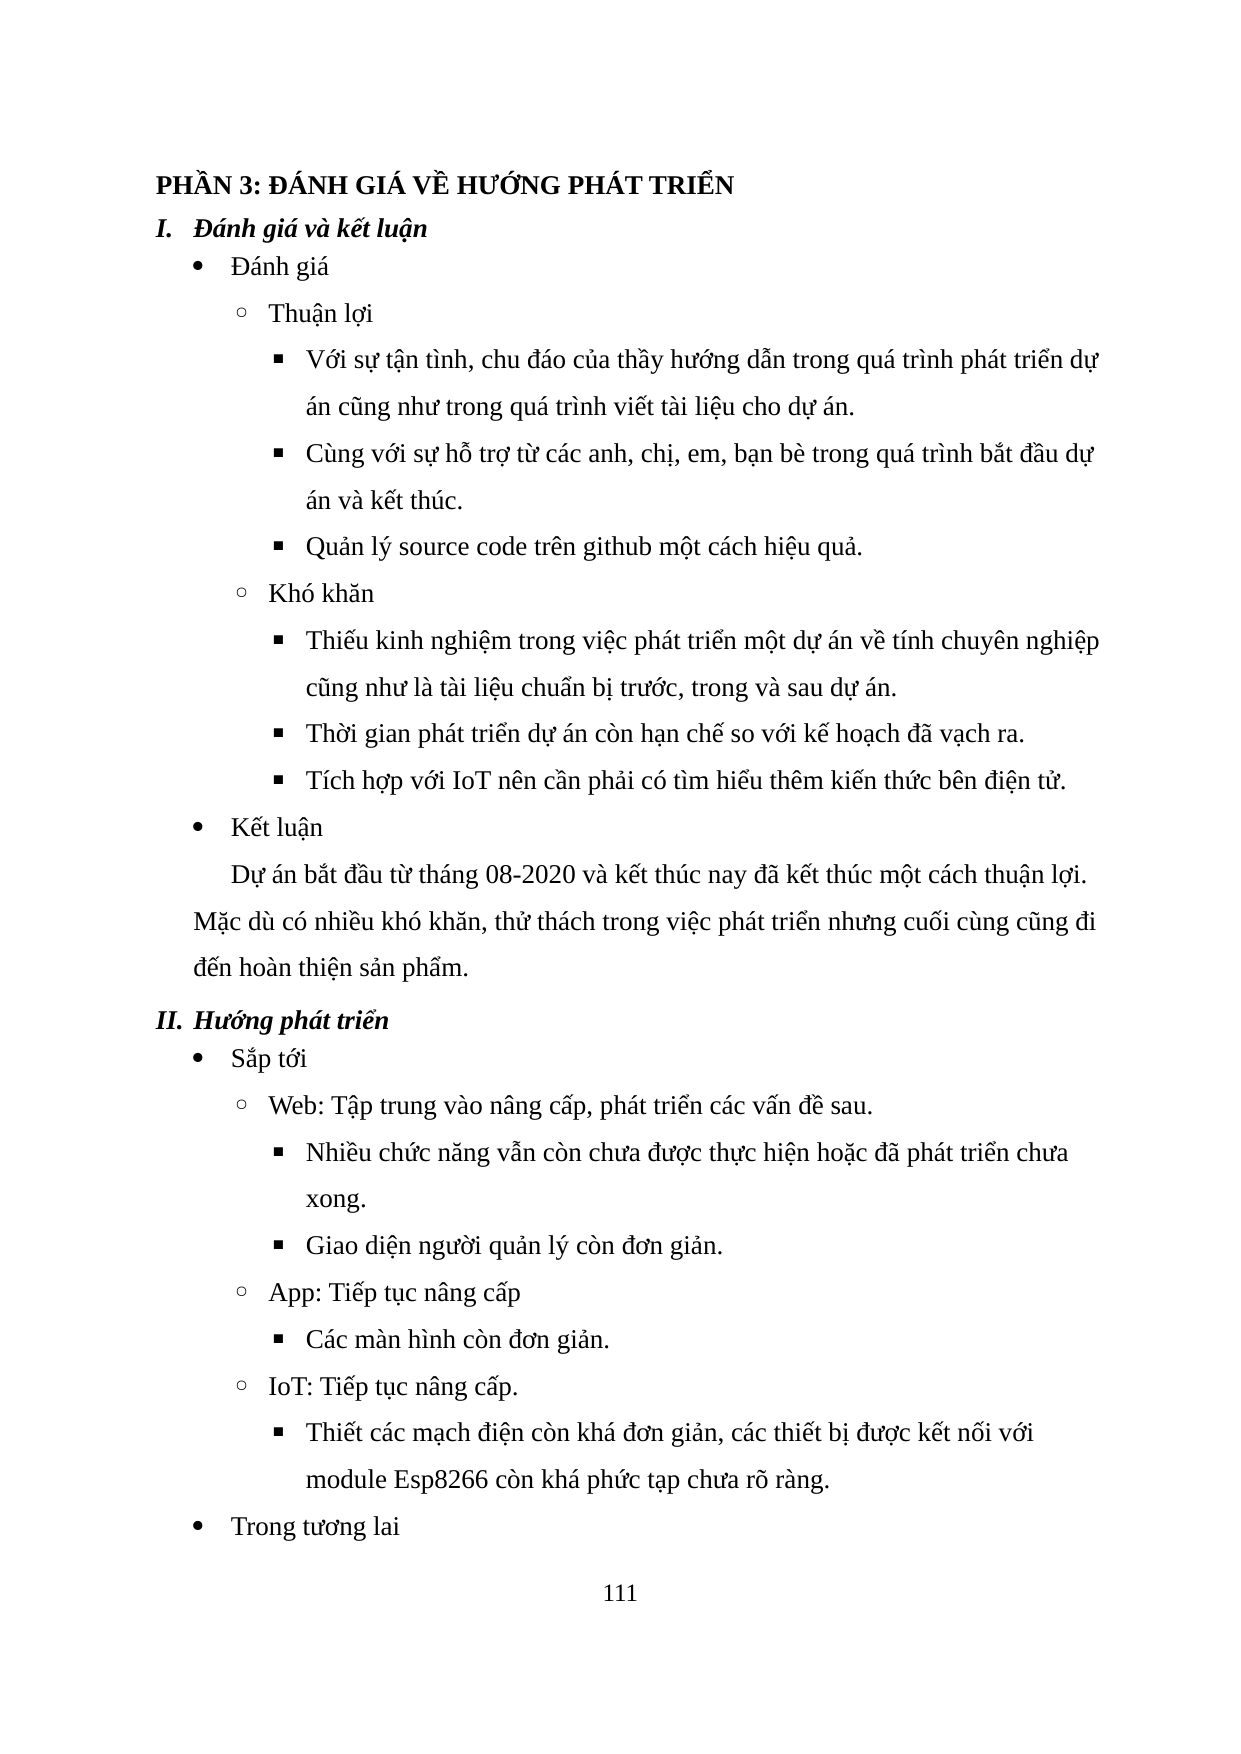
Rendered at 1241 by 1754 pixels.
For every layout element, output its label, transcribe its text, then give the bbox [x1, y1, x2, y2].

list Khó khăn [231, 577, 1122, 608]
list Trong tương lai [193, 1510, 1122, 1541]
list Với sự tận tình, chu đáo của thầy hướng dẫn trong quá trình phát triển dự án cũng như trong quá trình viết tài liệu cho dự án. [268, 343, 1122, 421]
list Thời gian phát triển dự án còn hạn chế so với kế hoạch đã vạch ra. [268, 718, 1122, 749]
list Dự án bắt đầu từ tháng 08-2020 và kết thúc nay đã kết thúc một cách thuận lợi. Mặc dù có nhiều khó khăn, thử thách trong việc phát triển nhưng cuối cùng cũng đi đến hoàn thiện sản phẩm. [193, 858, 1122, 983]
list Web: Tập trung vào nâng cấp, phát triển các vấn đề sau. [231, 1089, 1122, 1120]
list Giao diện người quản lý còn đơn giản. [268, 1229, 1122, 1260]
list Cùng với sự hỗ trợ từ các anh, chị, em, bạn bè trong quá trình bắt đầu dự án và kết thúc. [268, 437, 1122, 515]
list App: Tiếp tục nâng cấp [231, 1276, 1122, 1307]
list Đánh giá [193, 250, 1122, 281]
list Thiếu kinh nghiệm trong việc phát triển một dự án về tính chuyên nghiệp cũng như là tài liệu chuẩn bị trước, trong và sau dự án. [268, 624, 1122, 702]
subtitle II. Hướng phát triển [156, 1004, 1122, 1036]
list IoT: Tiếp tục nâng cấp. [231, 1370, 1122, 1401]
list Thiết các mạch điện còn khá đơn giản, các thiết bị được kết nối với module Esp8266 còn khá phức tạp chưa rõ ràng. [268, 1417, 1122, 1494]
list Thuận lợi [231, 297, 1122, 328]
list Kết luận [193, 811, 1122, 843]
list Các màn hình còn đơn giản. [268, 1323, 1122, 1354]
list Tích hợp với IoT nên cần phải có tìm hiểu thêm kiến thức bên điện tử. [268, 764, 1122, 796]
list Nhiều chức năng vẫn còn chưa được thực hiện hoặc đã phát triển chưa xong. [268, 1136, 1122, 1213]
subtitle I. Đánh giá và kết luận [156, 212, 1122, 243]
list Quản lý source code trên github một cách hiệu quả. [268, 530, 1122, 562]
list Sắp tới [193, 1042, 1122, 1073]
subtitle PHẦN 3: ĐÁNH GIÁ VỀ HƯỚNG PHÁT TRIỂN [156, 169, 1122, 200]
